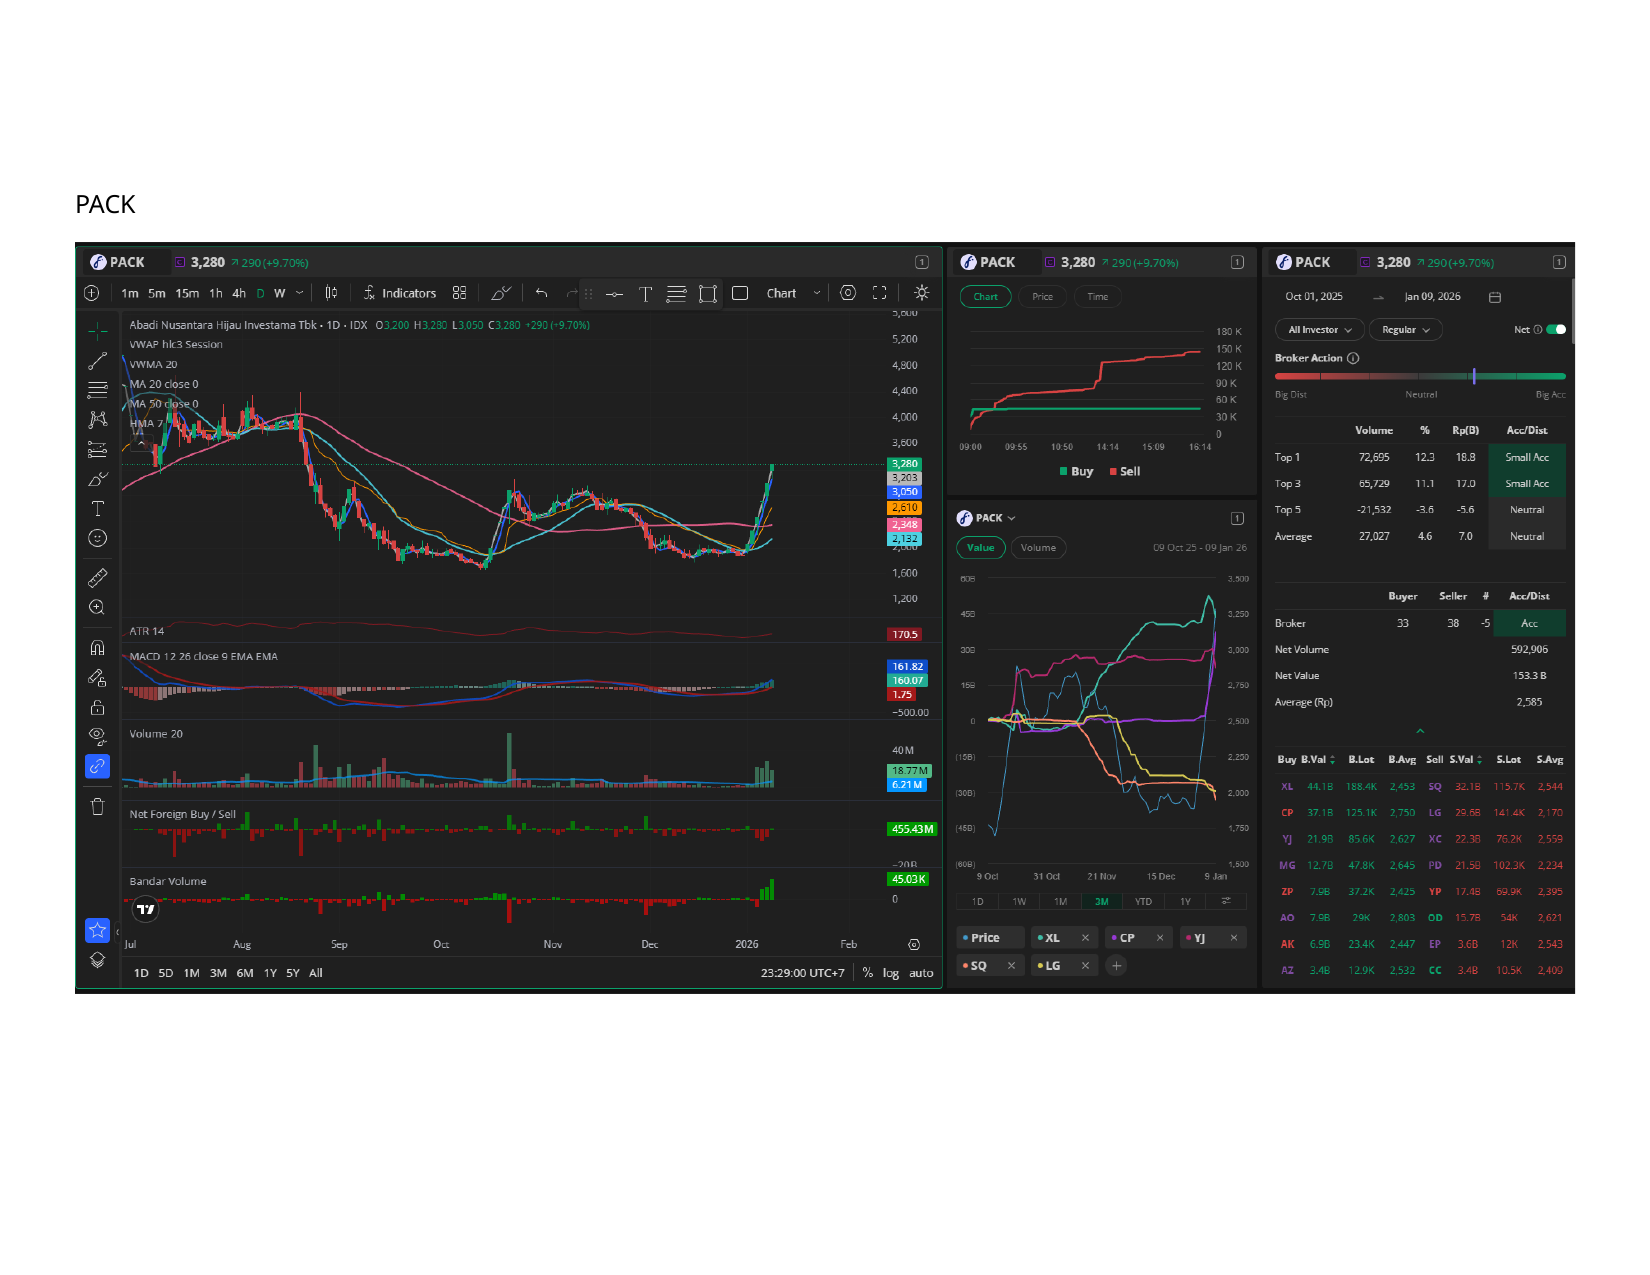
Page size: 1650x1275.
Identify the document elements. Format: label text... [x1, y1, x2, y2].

text PACK [75, 187, 1575, 221]
picture [75, 242, 1575, 994]
